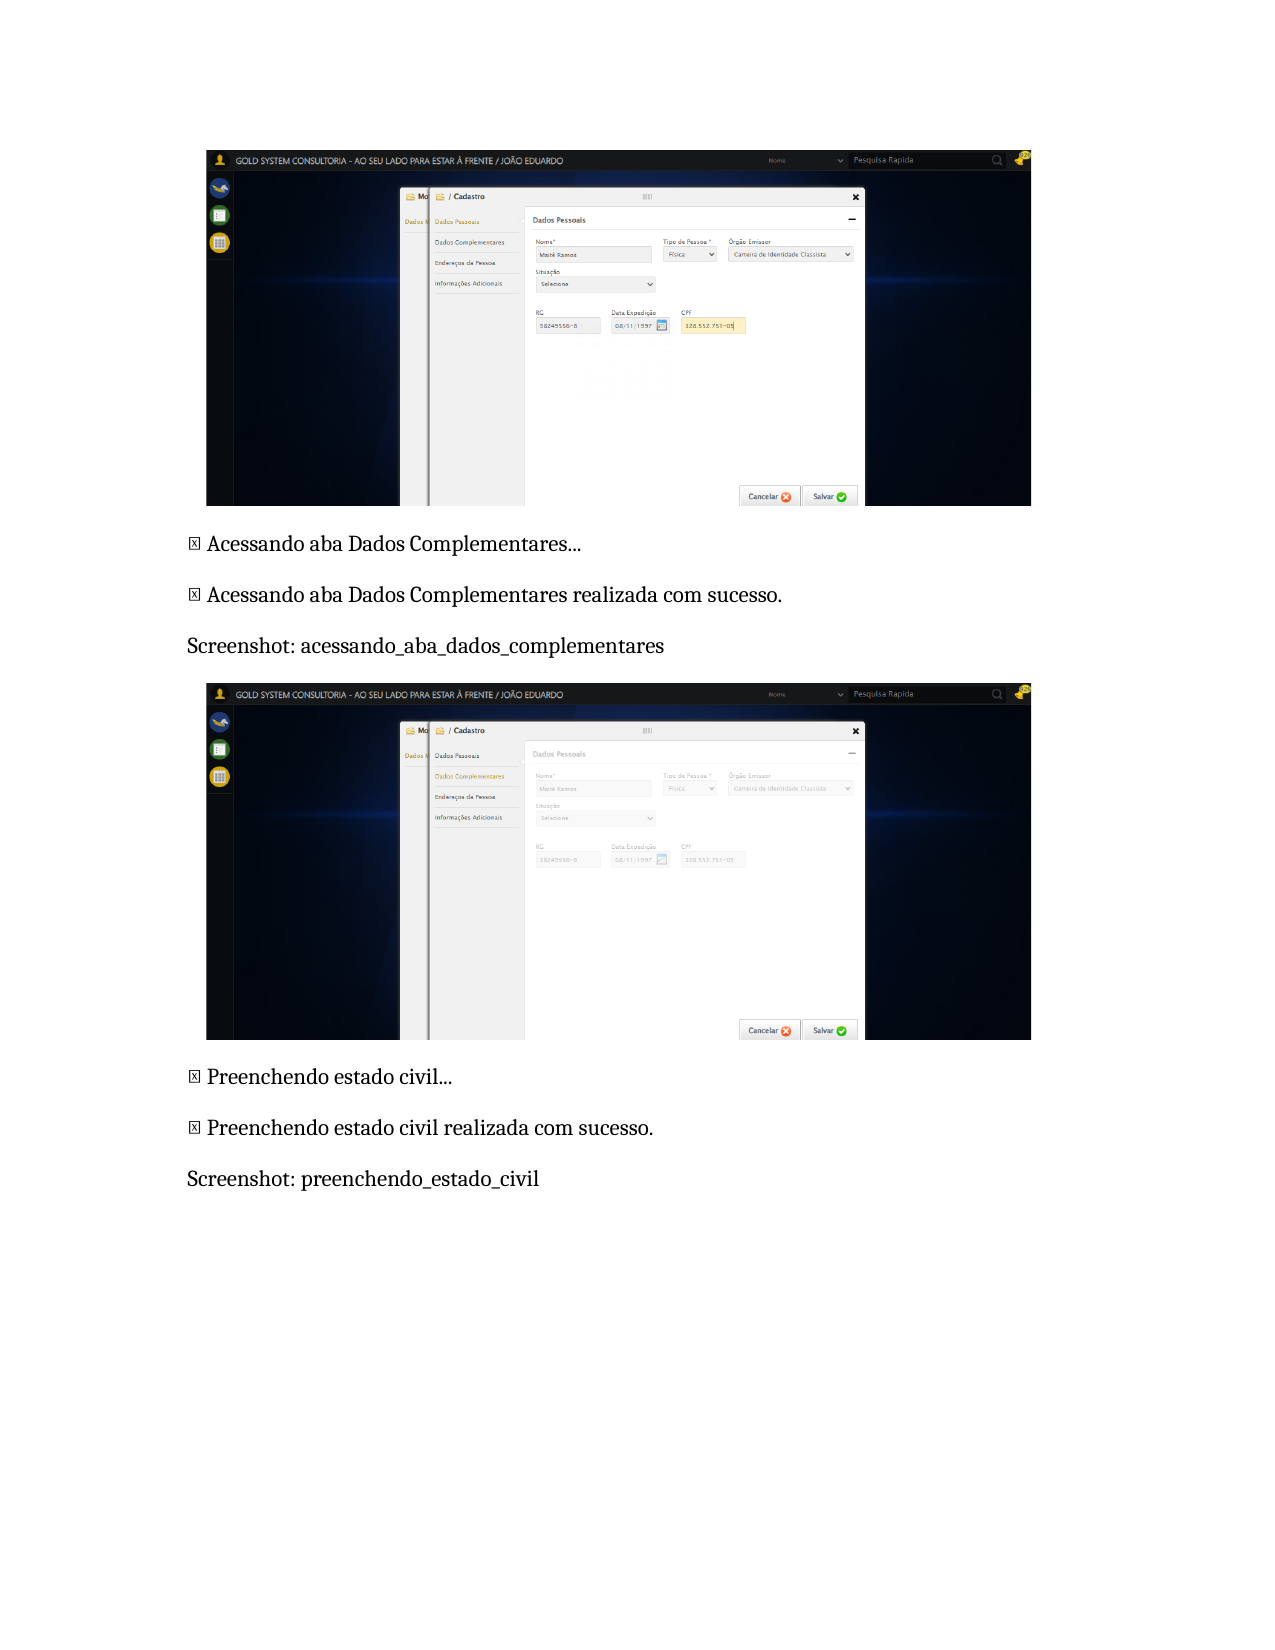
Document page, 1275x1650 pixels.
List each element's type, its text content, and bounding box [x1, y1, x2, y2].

text Screenshot: preenchendo_estado_civil [187, 1166, 1087, 1192]
text 🔄 Preenchendo estado civil... [187, 1064, 1087, 1090]
text ✅ Preenchendo estado civil realizada com sucesso. [187, 1115, 1087, 1141]
picture [206, 150, 1032, 506]
text ✅ Acessando aba Dados Complementares realizada com sucesso. [187, 581, 1087, 608]
picture [206, 683, 1032, 1040]
text 🔄 Acessando aba Dados Complementares... [187, 530, 1087, 557]
text Screenshot: acessando_aba_dados_complementares [187, 632, 1087, 659]
